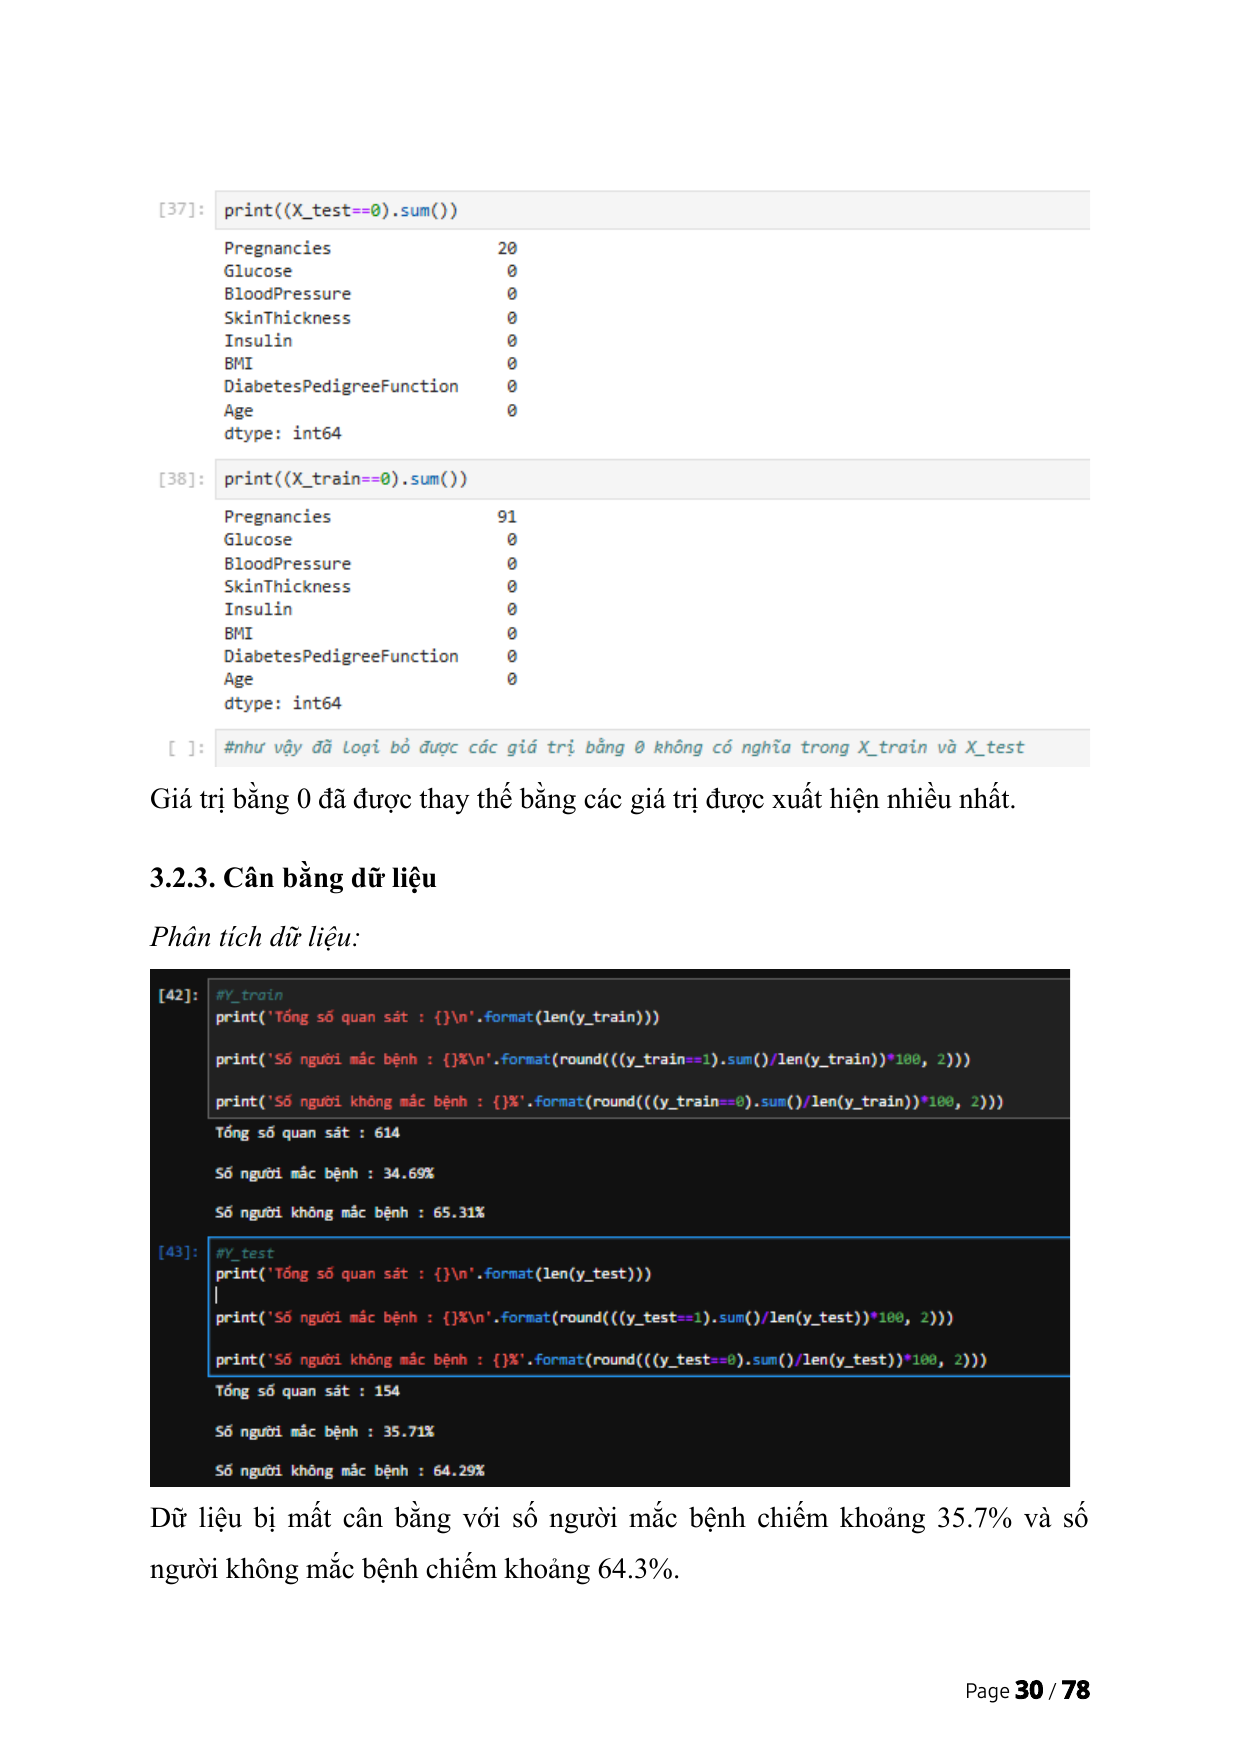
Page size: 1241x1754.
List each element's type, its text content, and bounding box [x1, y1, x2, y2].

picture [150, 177, 1091, 767]
text Phân tích dữ liệu: [150, 919, 1090, 953]
picture [150, 969, 1071, 1487]
text Dữ liệu bị mất cân bằng với số người mắc bệnh chiếm khoảng 35.7% và số người không mắc bệnh chiếm khoảng 64.3%. [150, 1500, 1090, 1584]
subtitle 3.2.3. Cân bằng dữ liệu [150, 860, 1090, 894]
text Giá trị bằng 0 đã được thay thế bằng các giá trị được xuất hiện nhiều nhất. [150, 781, 1090, 814]
